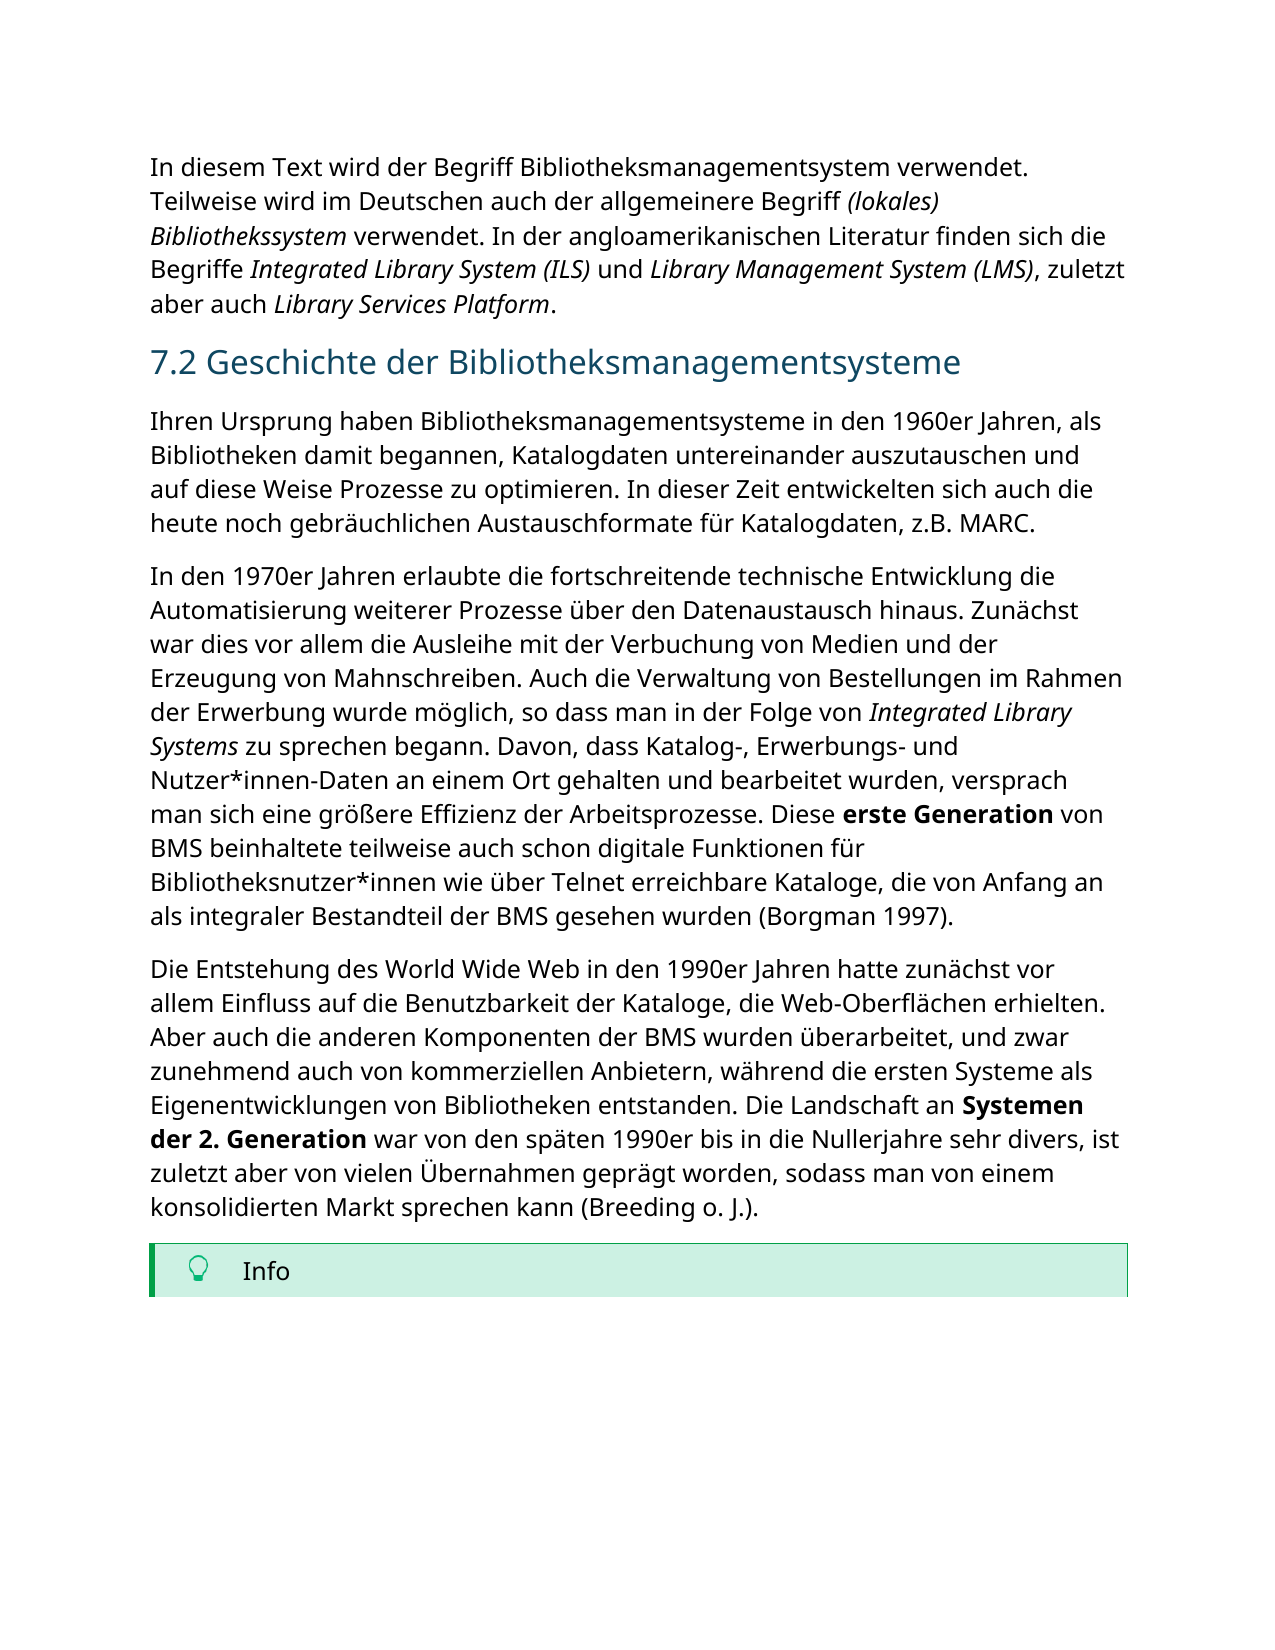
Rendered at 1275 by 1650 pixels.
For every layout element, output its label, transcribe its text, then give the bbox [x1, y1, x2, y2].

picture [186, 1255, 211, 1281]
text In diesem Text wird der Begriff Bibliotheksmanagementsystem verwendet. Teilweise wird im Deutschen auch der allgemeinere Begriff (lokales) Bibliothekssystem verwendet. In der angloamerikanischen Literatur finden sich die Begriffe Integrated Library System (ILS) und Library Management System (LMS), zuletzt aber auch Library Services Platform. [150, 150, 1125, 320]
subtitle 7.2 Geschichte der Bibliotheksmanagementsysteme [150, 339, 1125, 384]
text Ihren Ursprung haben Bibliotheksmanagementsysteme in den 1960er Jahren, als Bibliotheken damit begannen, Katalogdaten untereinander auszutauschen und auf diese Weise Prozesse zu optimieren. In dieser Zeit entwickelten sich auch die heute noch gebräuchlichen Austauschformate für Katalogdaten, z.B. MARC. [150, 403, 1125, 539]
table_header Info [155, 1244, 1127, 1297]
text Die Entstehung des World Wide Web in den 1990er Jahren hatte zunächst vor allem Einfluss auf die Benutzbarkeit der Kataloge, die Web-Oberflächen erhielten. Aber auch die anderen Komponenten der BMS wurden überarbeitet, und zwar zunehmend auch von kommerziellen Anbietern, während die ersten Systeme als Eigenentwicklungen von Bibliotheken entstanden. Die Landschaft an Systemen der 2. Generation war von den späten 1990er bis in die Nullerjahre sehr divers, ist zuletzt aber von vielen Übernahmen geprägt worden, sodass man von einem konsolidierten Markt sprechen kann (Breeding o. J.). [150, 952, 1125, 1224]
text In den 1970er Jahren erlaubte die fortschreitende technische Entwicklung die Automatisierung weiterer Prozesse über den Datenaustausch hinaus. Zunächst war dies vor allem die Ausleihe mit der Verbuchung von Medien und der Erzeugung von Mahnschreiben. Auch die Verwaltung von Bestellungen im Rahmen der Erwerbung wurde möglich, so dass man in der Folge von Integrated Library Systems zu sprechen begann. Davon, dass Katalog-, Erwerbungs- und Nutzer*innen-Daten an einem Ort gehalten und bearbeitet wurden, versprach man sich eine größere Effizienz der Arbeitsprozesse. Diese erste Generation von BMS beinhaltete teilweise auch schon digitale Funktionen für Bibliotheksnutzer*innen wie über Telnet erreichbare Kataloge, die von Anfang an als integraler Bestandteil der BMS gesehen wurden (Borgman 1997). [150, 558, 1125, 933]
